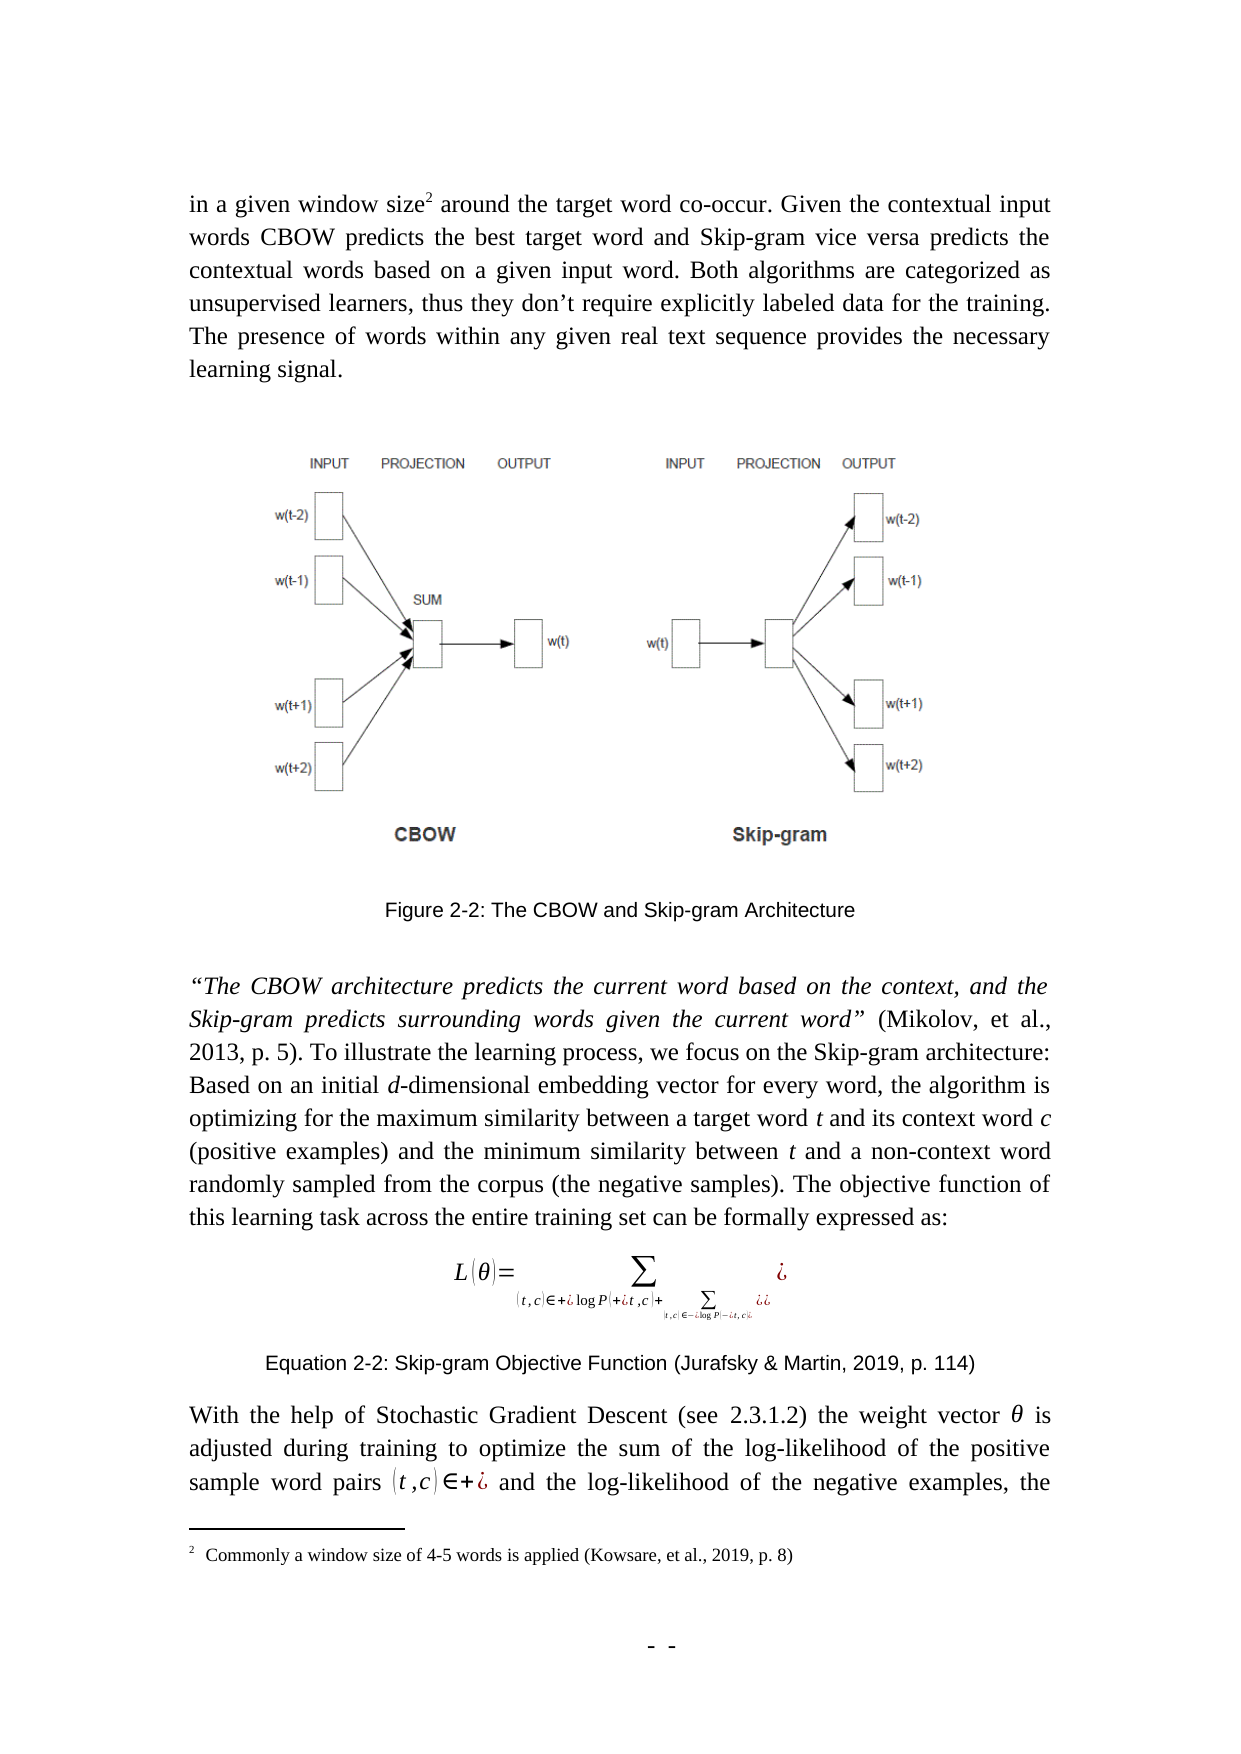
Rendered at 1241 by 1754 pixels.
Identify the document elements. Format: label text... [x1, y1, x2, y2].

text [189, 189, 1051, 383]
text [189, 1400, 1051, 1496]
text Equation 2-2: Skip-gram Objective Function [189, 1351, 1051, 1375]
text “The CBOW architecture predicts the current word based on the context, and the Skip-gram predicts surrounding words given the current word” (Mikolov, et al., 2013, p. 5). To illustrate the learning process, we focus on the Skip-gram architecture: Based on an initial d-dimensional embedding vector for every word, the algorithm is optimizing for the maximum similarity between a target word t and its context word c (positive examples) and the minimum similarity between t and a non-context word randomly sampled from the corpus (the negative samples). The objective function of this learning task across the entire training set can be formally expressed as: [189, 971, 1051, 1231]
picture [244, 407, 996, 869]
